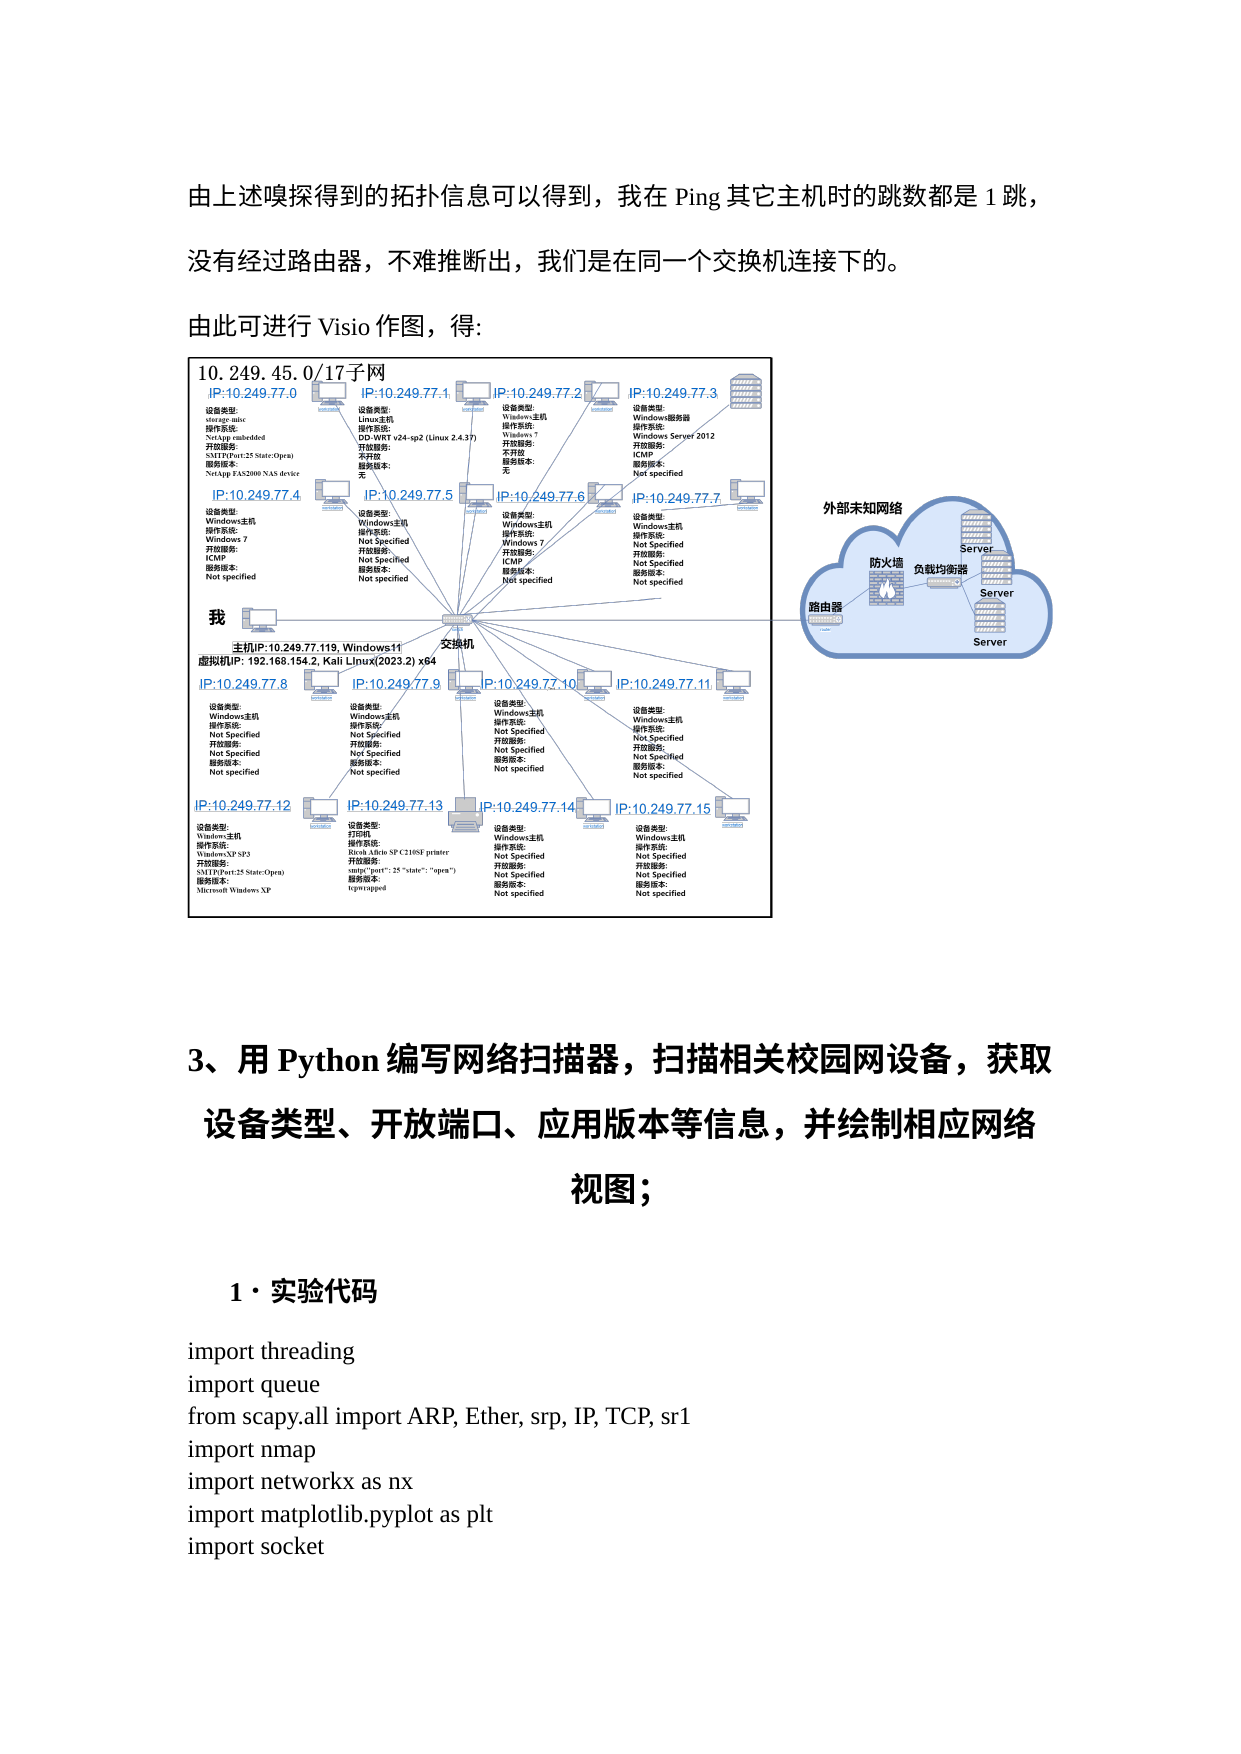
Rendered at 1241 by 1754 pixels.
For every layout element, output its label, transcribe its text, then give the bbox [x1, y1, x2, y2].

text import threading [187, 1334, 1053, 1367]
subtitle 实验代码 [187, 1257, 1053, 1322]
text import matplotlib.pyplot as plt [187, 1497, 1053, 1529]
text import nmap [187, 1432, 1053, 1464]
text 由上述嗅探得到的拓扑信息可以得到，我在Ping其它主机时的跳数都是1跳，没有经过路由器，不难推断出，我们是在同一个交换机连接下的。 [187, 162, 1053, 292]
picture [187, 357, 1053, 918]
text import socket [187, 1529, 1053, 1562]
text import networkx as nx [187, 1464, 1053, 1497]
text import queue [187, 1367, 1053, 1399]
text 由此可进行Visio作图，得: [187, 292, 1053, 357]
subtitle 3、用Python编写网络扫描器，扫描相关校园网设备，获取设备类型、开放端口、应用版本等信息，并绘制相应网络视图； [187, 1024, 1053, 1219]
text from scapy.all import ARP, Ether, srp, IP, TCP, sr1 [187, 1399, 1053, 1432]
